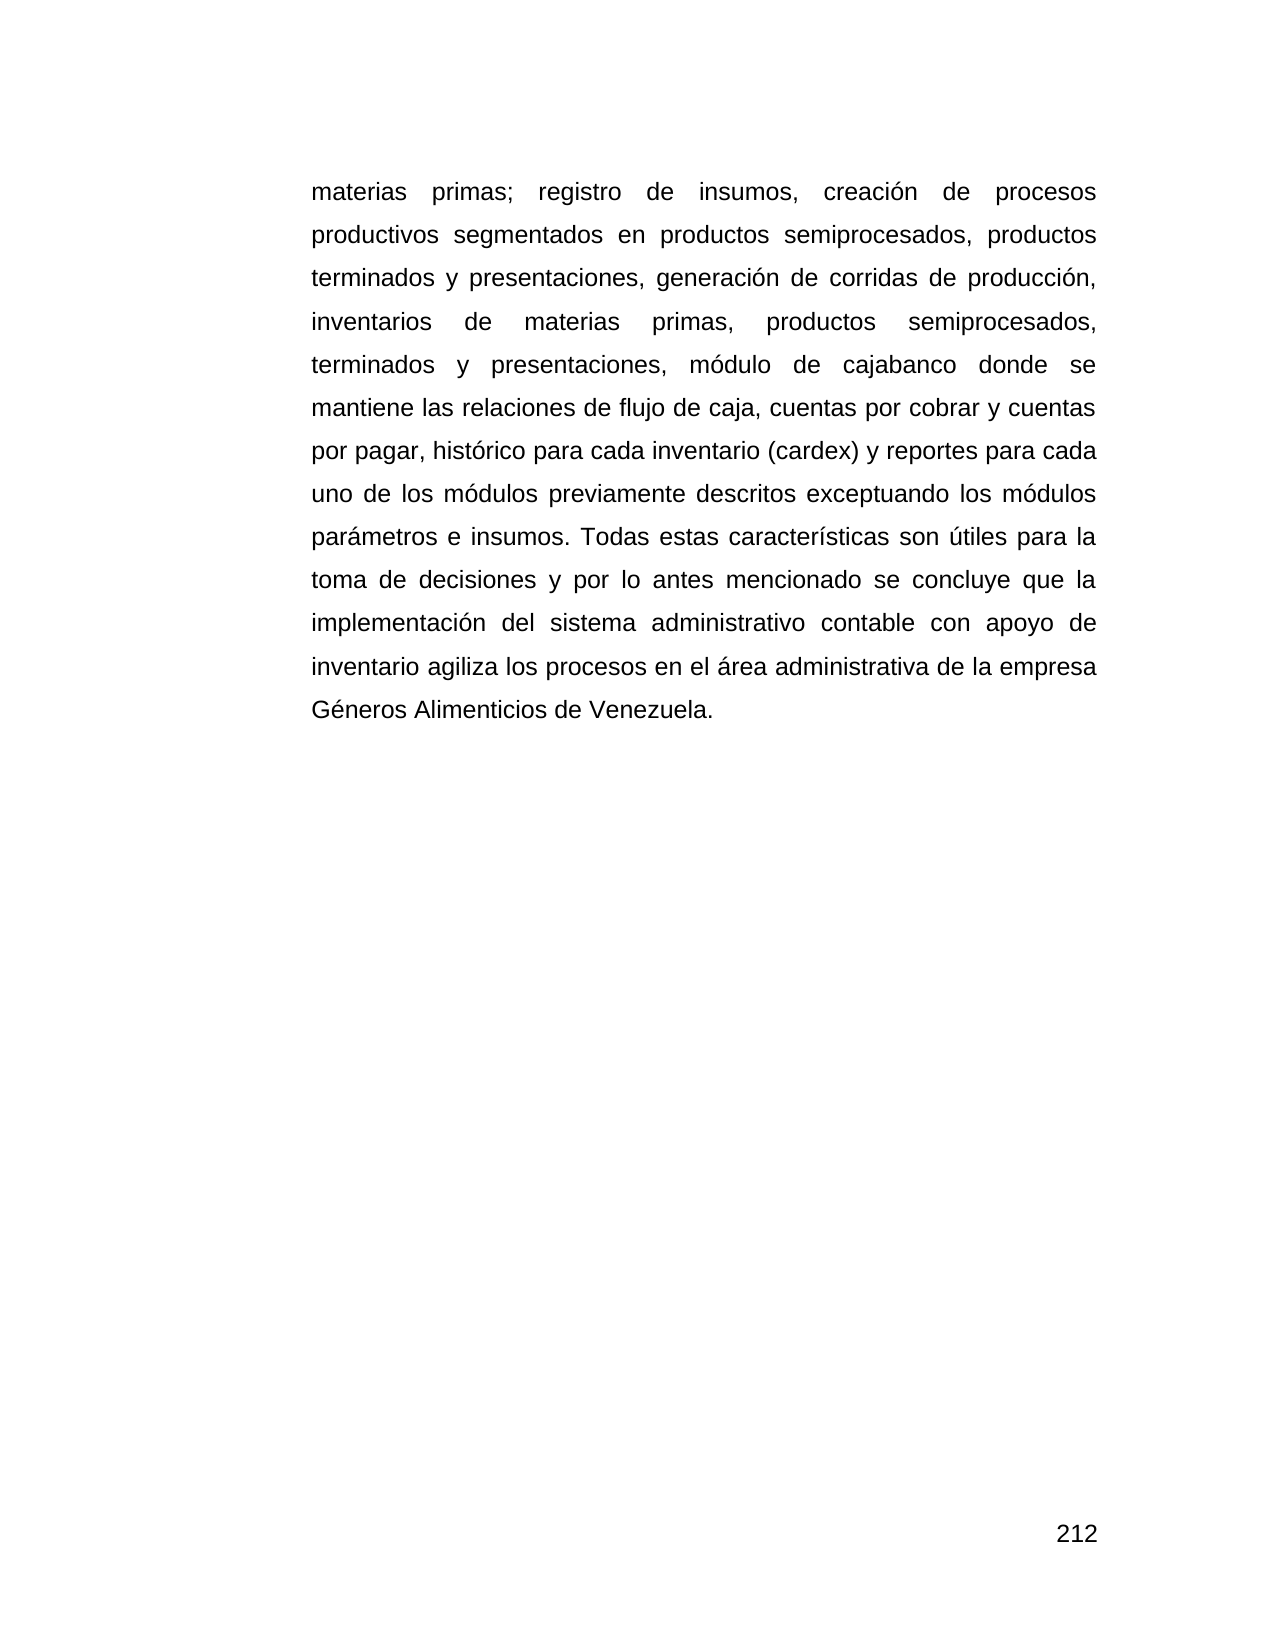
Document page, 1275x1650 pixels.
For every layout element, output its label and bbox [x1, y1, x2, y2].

list [274, 177, 1098, 723]
